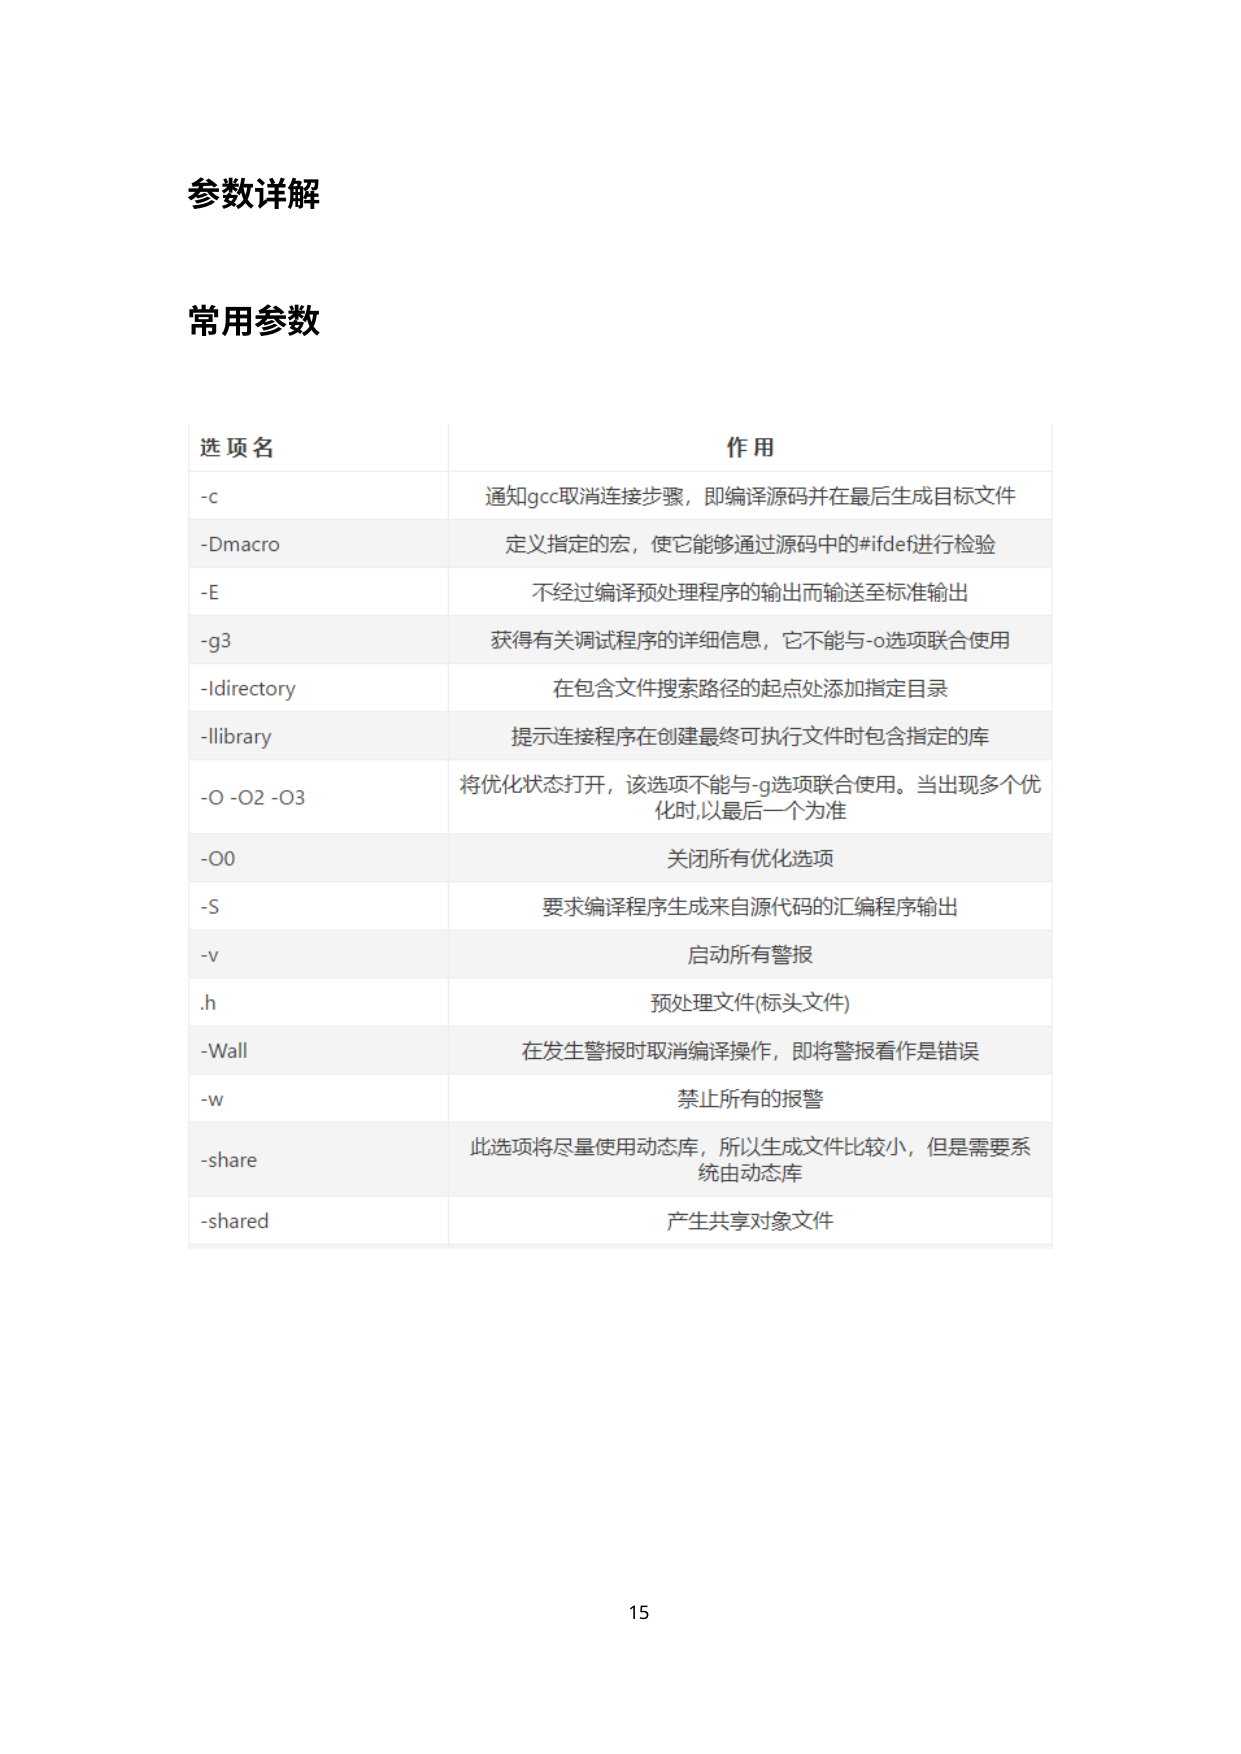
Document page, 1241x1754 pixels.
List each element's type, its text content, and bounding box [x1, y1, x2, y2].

subtitle 常用参数 [187, 287, 1053, 352]
subtitle 参数详解 [187, 160, 1053, 225]
picture [187, 424, 1053, 1249]
